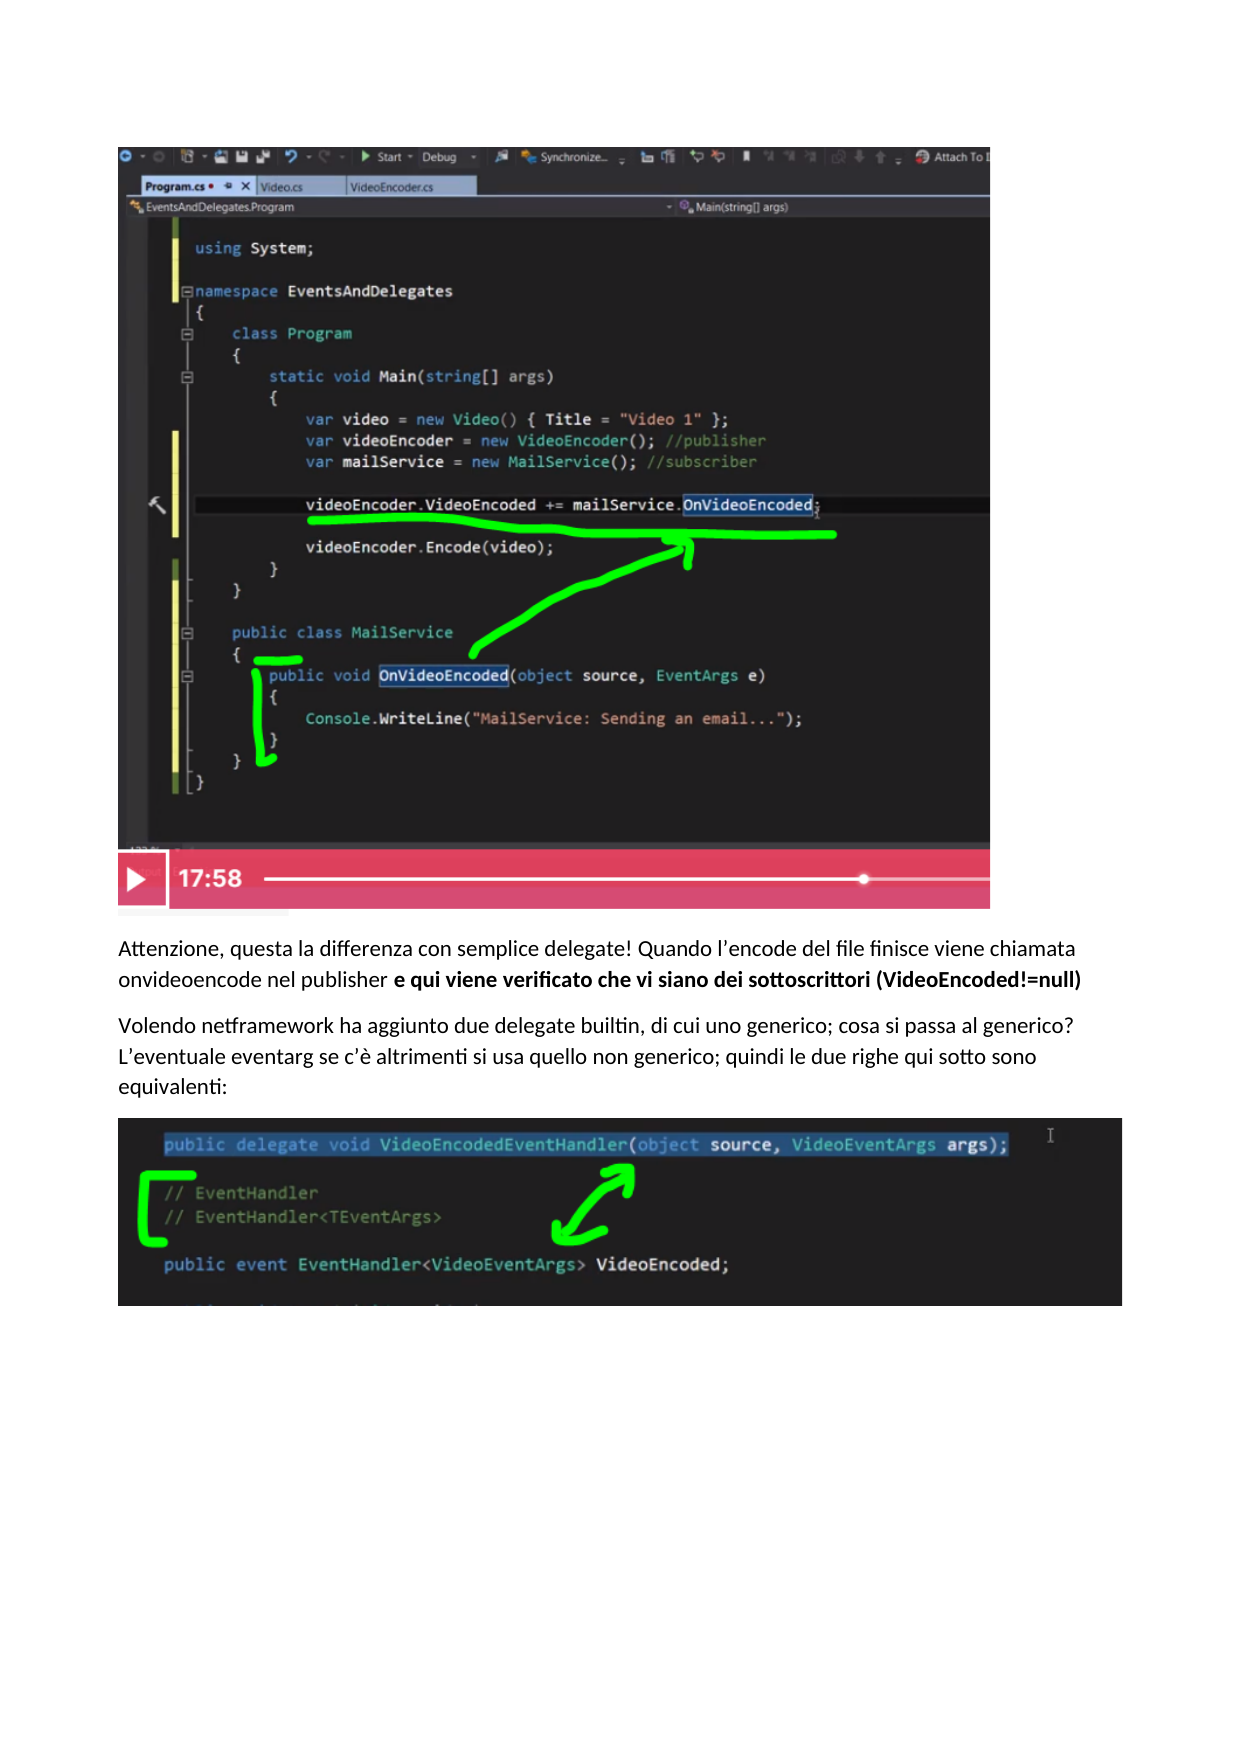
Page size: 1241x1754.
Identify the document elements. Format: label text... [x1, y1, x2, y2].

text Attenzione, questa la differenza con semplice delegate! Quando l’encode del file finisce viene chiamata onvideoencode nel publisher e qui viene verificato che vi siano dei sottoscrittori (VideoEncoded!=null) [118, 934, 1122, 993]
picture [118, 147, 990, 916]
text Volendo netframework ha aggiunto due delegate builtin, di cui uno generico; cosa si passa al generico? L’eventuale eventarg se c’è altrimenti si usa quello non generico; quindi le due righe qui sotto sono equivalenti: [118, 1012, 1122, 1100]
picture [118, 1118, 1123, 1306]
